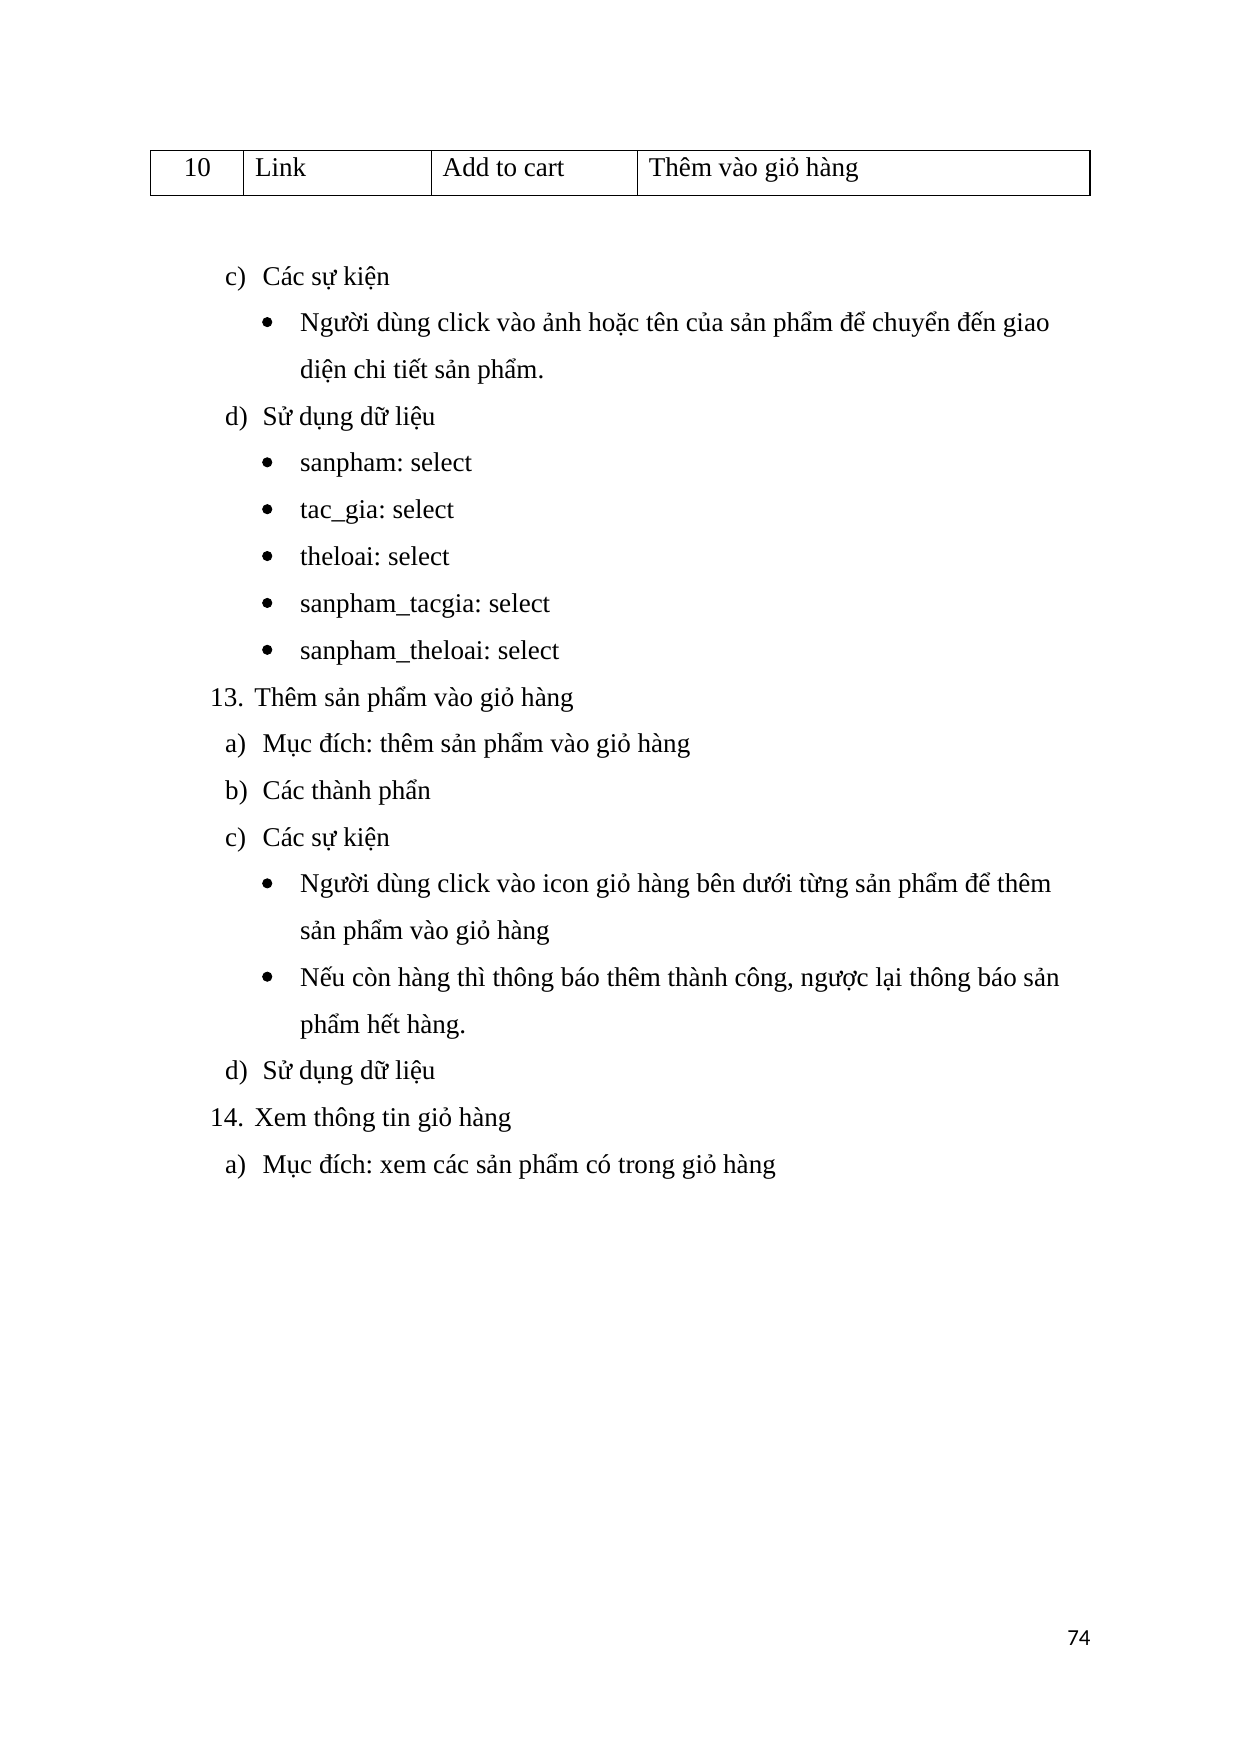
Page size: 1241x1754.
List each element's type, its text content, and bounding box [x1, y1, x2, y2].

list Xem thông tin giỏ hàng [210, 1101, 1090, 1132]
table_cell Add to cart [432, 151, 637, 195]
list Mục đích: thêm sản phẩm vào giỏ hàng [225, 727, 1090, 759]
list Nếu còn hàng thì thông báo thêm thành công, ngược lại thông báo sản phẩm hết hàng. [262, 961, 1090, 1039]
list Thêm sản phẩm vào giỏ hàng [210, 681, 1090, 712]
table_cell 10 [151, 151, 243, 195]
list theloai: select [262, 540, 1090, 571]
list Người dùng click vào icon giỏ hàng bên dưới từng sản phẩm để thêm sản phẩm vào giỏ hàng [262, 867, 1090, 945]
list Sử dụng dữ liệu [225, 400, 1090, 431]
list sanpham_tacgia: select [262, 587, 1090, 618]
list Mục đích: xem các sản phẩm có trong giỏ hàng [225, 1148, 1090, 1179]
table_cell Thêm vào giỏ hàng [638, 151, 1089, 195]
list tac_gia: select [262, 493, 1090, 524]
table_cell Link [244, 151, 431, 195]
list sanpham: select [262, 446, 1090, 478]
list Các thành phẩn [225, 774, 1090, 805]
list Người dùng click vào ảnh hoặc tên của sản phẩm để chuyển đến giao diện chi tiết sản phẩm. [262, 306, 1090, 384]
list Các sự kiện [225, 821, 1090, 852]
list sanpham_theloai: select [262, 634, 1090, 665]
list Các sự kiện [225, 260, 1090, 291]
list Sử dụng dữ liệu [225, 1054, 1090, 1086]
